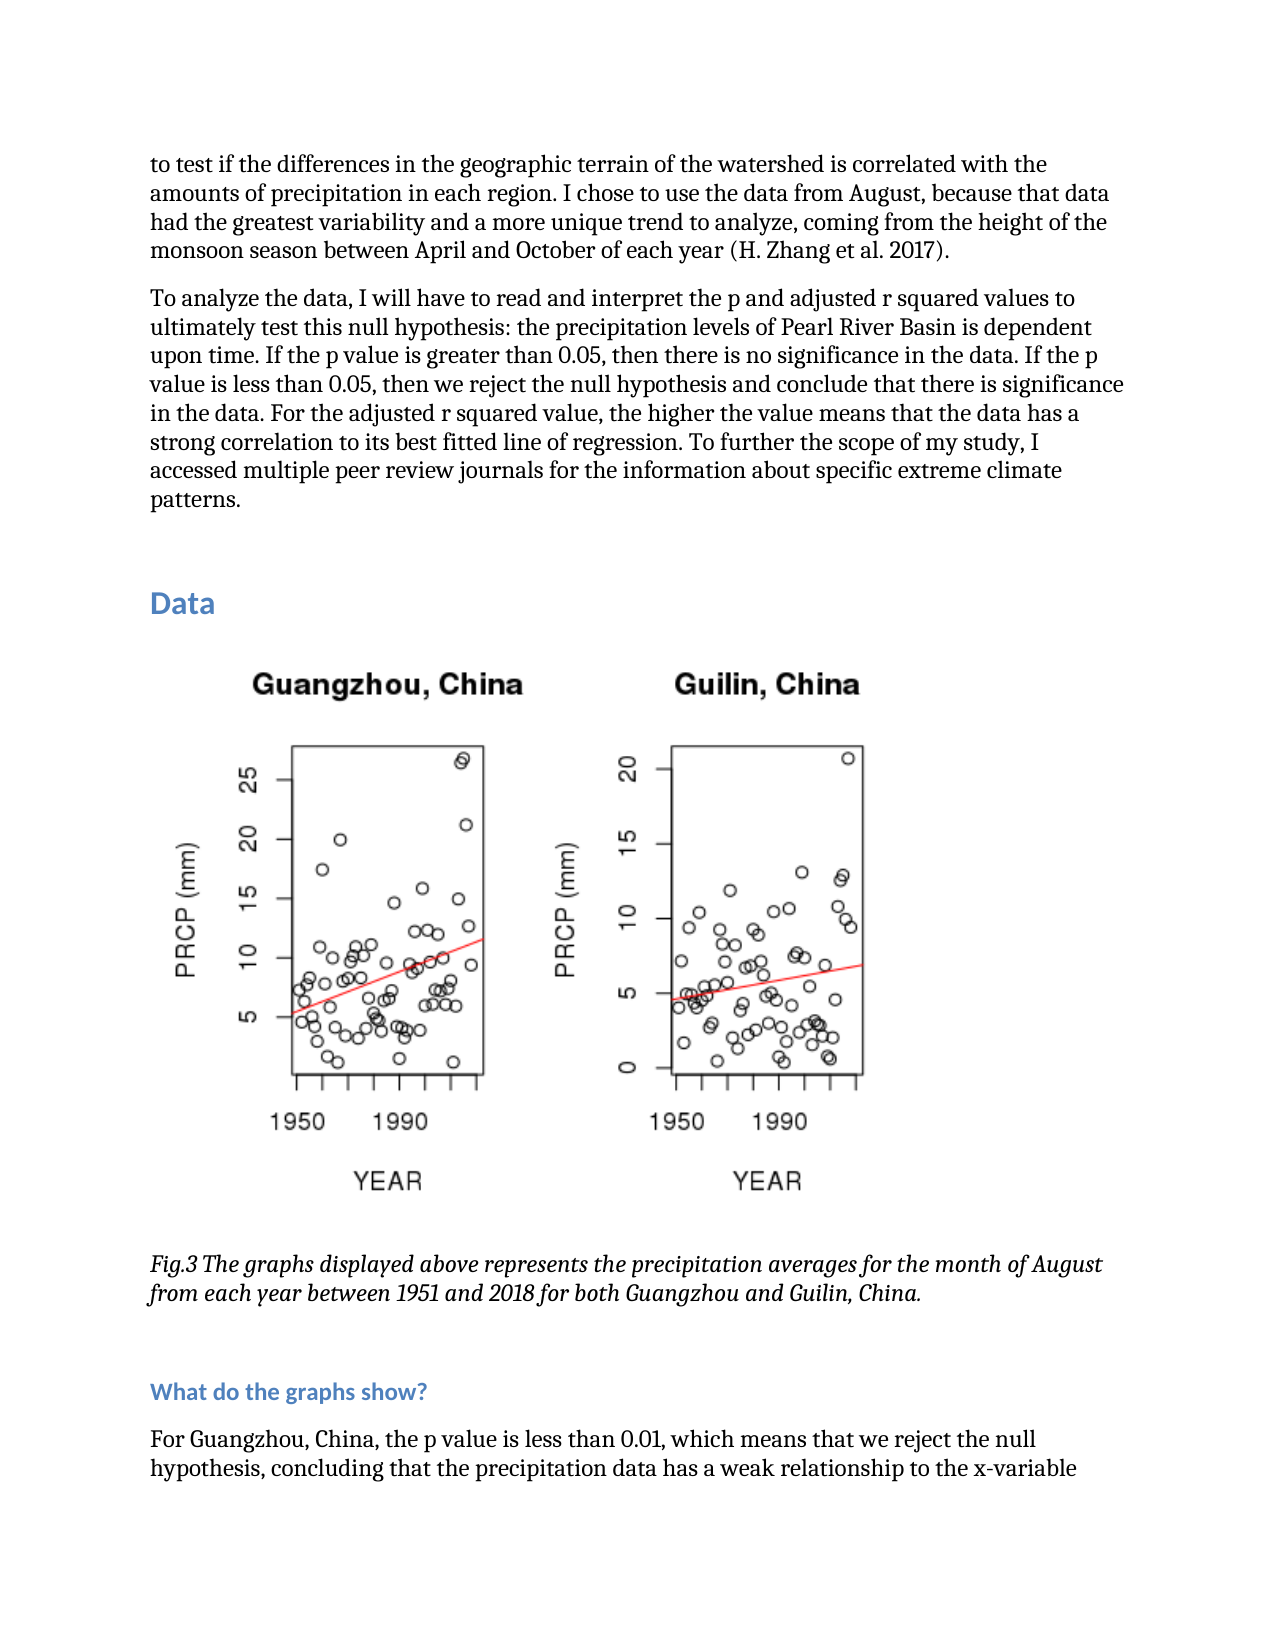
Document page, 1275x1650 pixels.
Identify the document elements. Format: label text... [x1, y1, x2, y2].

picture [168, 622, 927, 1230]
subtitle What do the graphs show? [150, 1376, 1125, 1406]
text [150, 150, 1125, 265]
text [150, 1425, 1125, 1483]
text To analyze the data, I will have to read and interpret the p and adjusted r squared values to ultimately test this null hypothesis: the precipitation levels of Pearl River Basin is dependent upon time. If the p value is greater than 0.05, then there is no significance in the data. If the p value is less than 0.05, then we reject the null hypothesis and conclude that there is significance in the data. For the adjusted r squared value, the higher the value means that the data has a strong correlation to its best fitted line of regression. To further the scope of my study, I accessed multiple peer review journals for the information about specific extreme climate patterns. [150, 284, 1125, 514]
text Fig.3 The graphs displayed above represents the precipitation averages for the month of August from each year between 1951 and 2018 for both Guangzhou and Guilin, China. [150, 1250, 1125, 1307]
subtitle Data [150, 582, 1125, 623]
